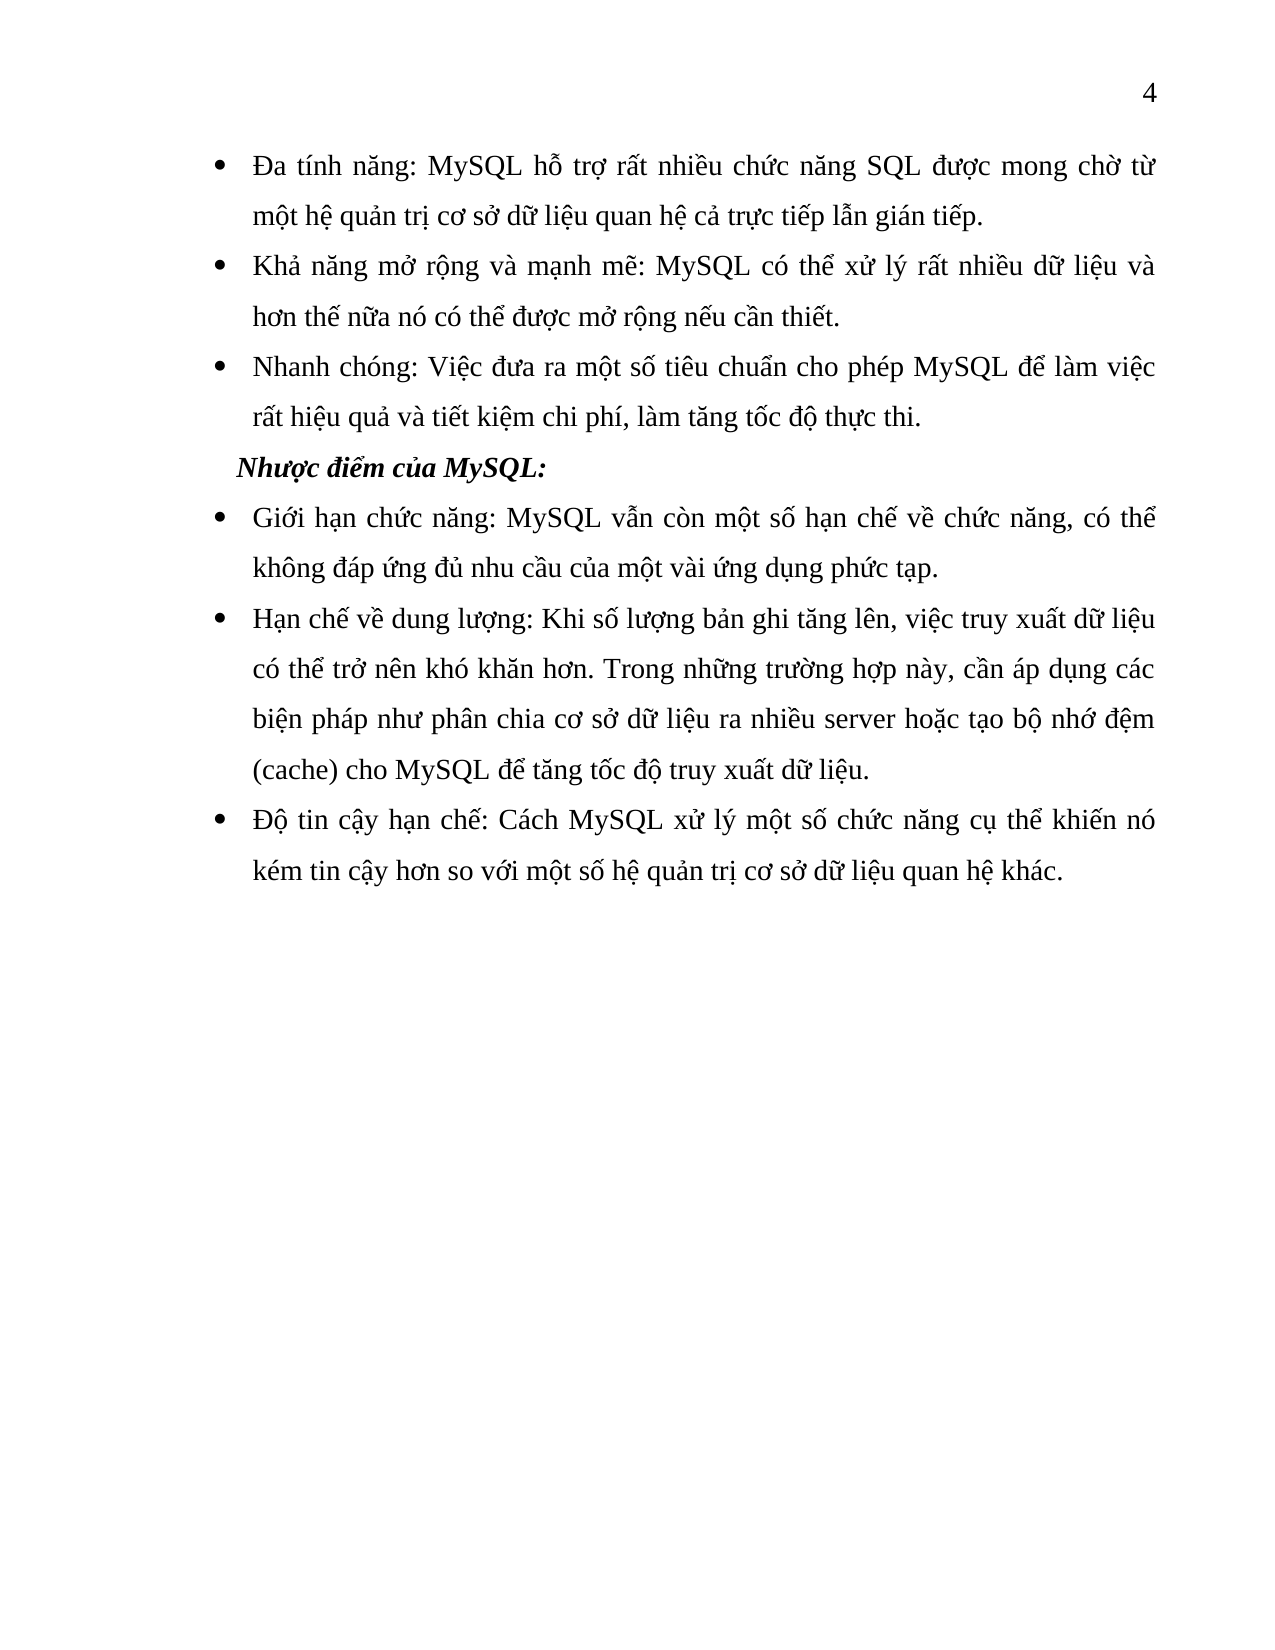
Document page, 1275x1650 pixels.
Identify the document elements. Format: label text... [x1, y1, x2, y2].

list Hạn chế về dung lượng: Khi số lượng bản ghi tăng lên, việc truy xuất dữ liệu có thể trở nên khó khăn hơn. Trong những trường hợp này, cần áp dụng các biện pháp như phân chia cơ sở dữ liệu ra nhiều server hoặc tạo bộ nhớ đệm (cache) cho MySQL để tăng tốc độ truy xuất dữ liệu. [215, 601, 1157, 786]
list Độ tin cậy hạn chế: Cách MySQL xử lý một số chức năng cụ thể khiến nó kém tin cậy hơn so với một số hệ quản trị cơ sở dữ liệu quan hệ khác. [215, 802, 1157, 886]
list Giới hạn chức năng: MySQL vẫn còn một số hạn chế về chức năng, có thể không đáp ứng đủ nhu cầu của một vài ứng dụng phức tạp. [215, 500, 1157, 584]
list Khả năng mở rộng và mạnh mẽ: MySQL có thể xử lý rất nhiều dữ liệu và hơn thế nữa nó có thể được mở rộng nếu cần thiết. [215, 248, 1157, 332]
list Đa tính năng: MySQL hỗ trợ rất nhiều chức năng SQL được mong chờ từ một hệ quản trị cơ sở dữ liệu quan hệ cả trực tiếp lẫn gián tiếp. [215, 148, 1157, 232]
text Nhược điểm của MySQL: [177, 450, 1157, 483]
list Nhanh chóng: Việc đưa ra một số tiêu chuẩn cho phép MySQL để làm việc rất hiệu quả và tiết kiệm chi phí, làm tăng tốc độ thực thi. [215, 349, 1157, 433]
